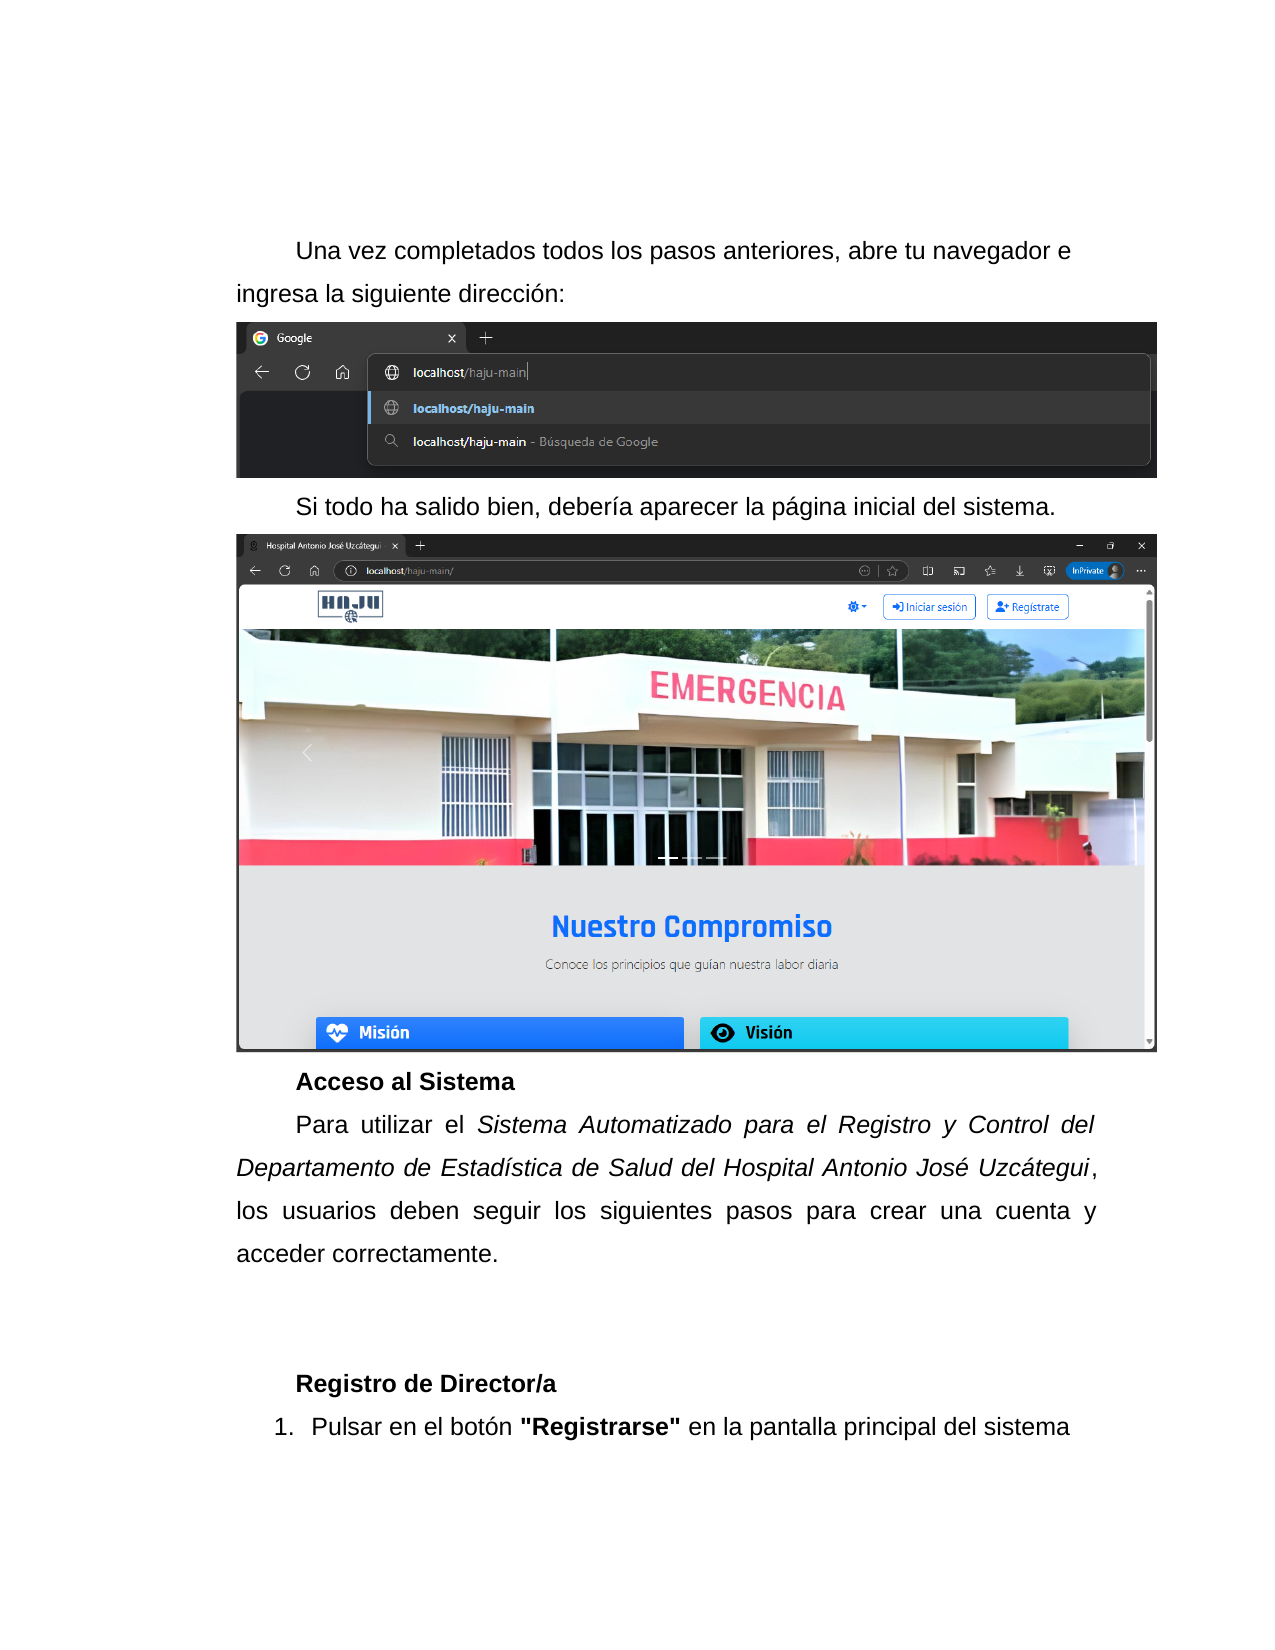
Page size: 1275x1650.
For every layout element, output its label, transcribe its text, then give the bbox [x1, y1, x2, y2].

text Registro de Director/a [236, 1368, 1098, 1397]
text Una vez completados todos los pasos anteriores, abre tu navegador e ingresa la siguiente dirección: [236, 236, 1098, 322]
list Pulsar en el botón "Registrarse" en la pantalla principal del sistema [274, 1412, 1098, 1440]
text Acceso al Sistema [251, 1067, 1098, 1095]
text Para utilizar el Sistema Automatizado para el Registro y Control del Departamento de Estadística de Salud del Hospital Antonio José Uzcátegui, los usuarios deben seguir los siguientes pasos para crear una cuenta y acceder correctamente. [236, 1110, 1098, 1268]
text Si todo ha salido bien, debería aparecer la página inicial del sistema. [236, 492, 1098, 520]
picture [236, 534, 1157, 1053]
picture [236, 322, 1157, 478]
